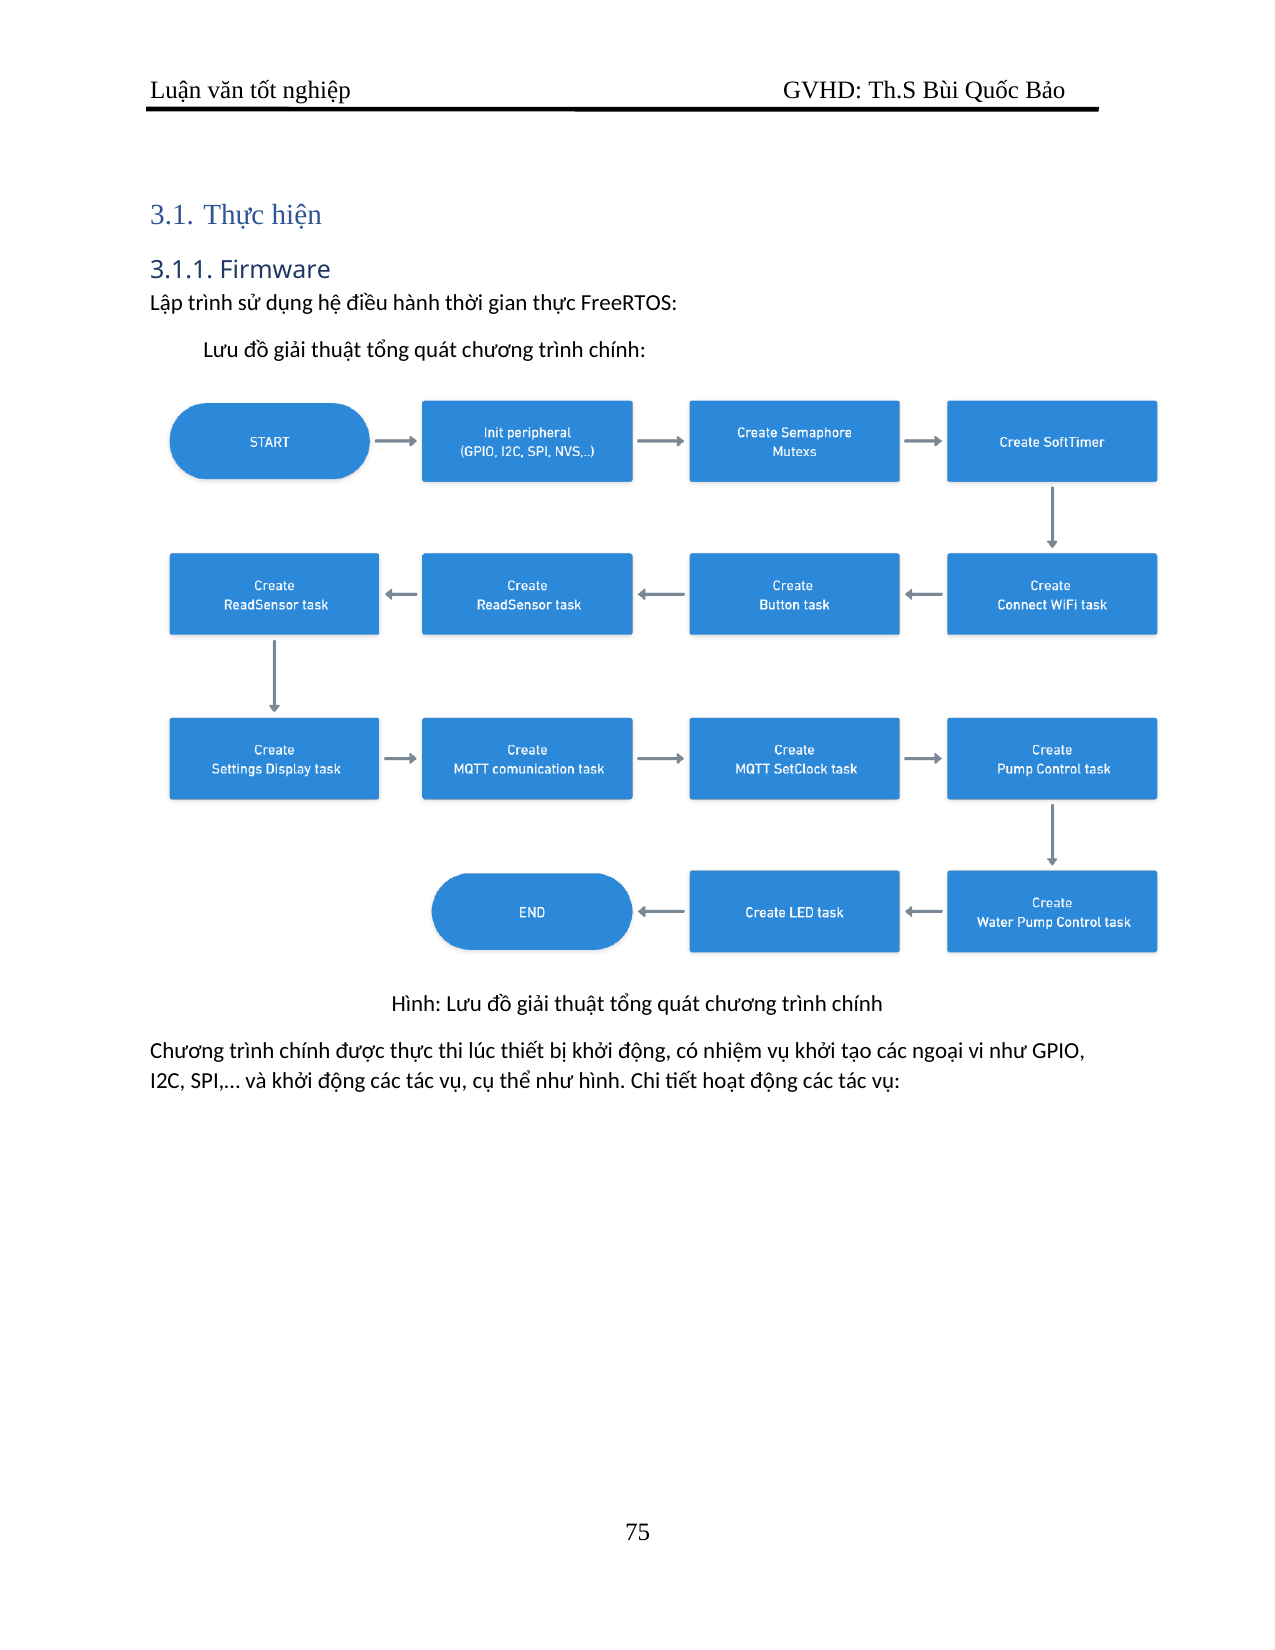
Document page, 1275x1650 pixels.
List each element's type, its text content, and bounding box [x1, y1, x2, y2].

picture [150, 381, 1176, 971]
subtitle 3.1. Thực hiện [150, 197, 1125, 230]
text Chương trình chính được thực thi lúc thiết bị khởi động, có nhiệm vụ khởi tạo các ngoại vi như GPIO, I2C, SPI,… và khởi động các tác vụ, cụ thể như hình. Chi tiết hoạt động các tác vụ: [150, 1036, 1125, 1094]
text Lưu đồ giải thuật tổng quát chương trình chính: [150, 335, 1125, 363]
text Hình: Lưu đồ giải thuật tổng quát chương trình chính [150, 989, 1125, 1017]
text Lập trình sử dụng hệ điều hành thời gian thực FreeRTOS: [150, 288, 1125, 316]
subtitle 3.1.1. Firmware [150, 251, 1125, 285]
